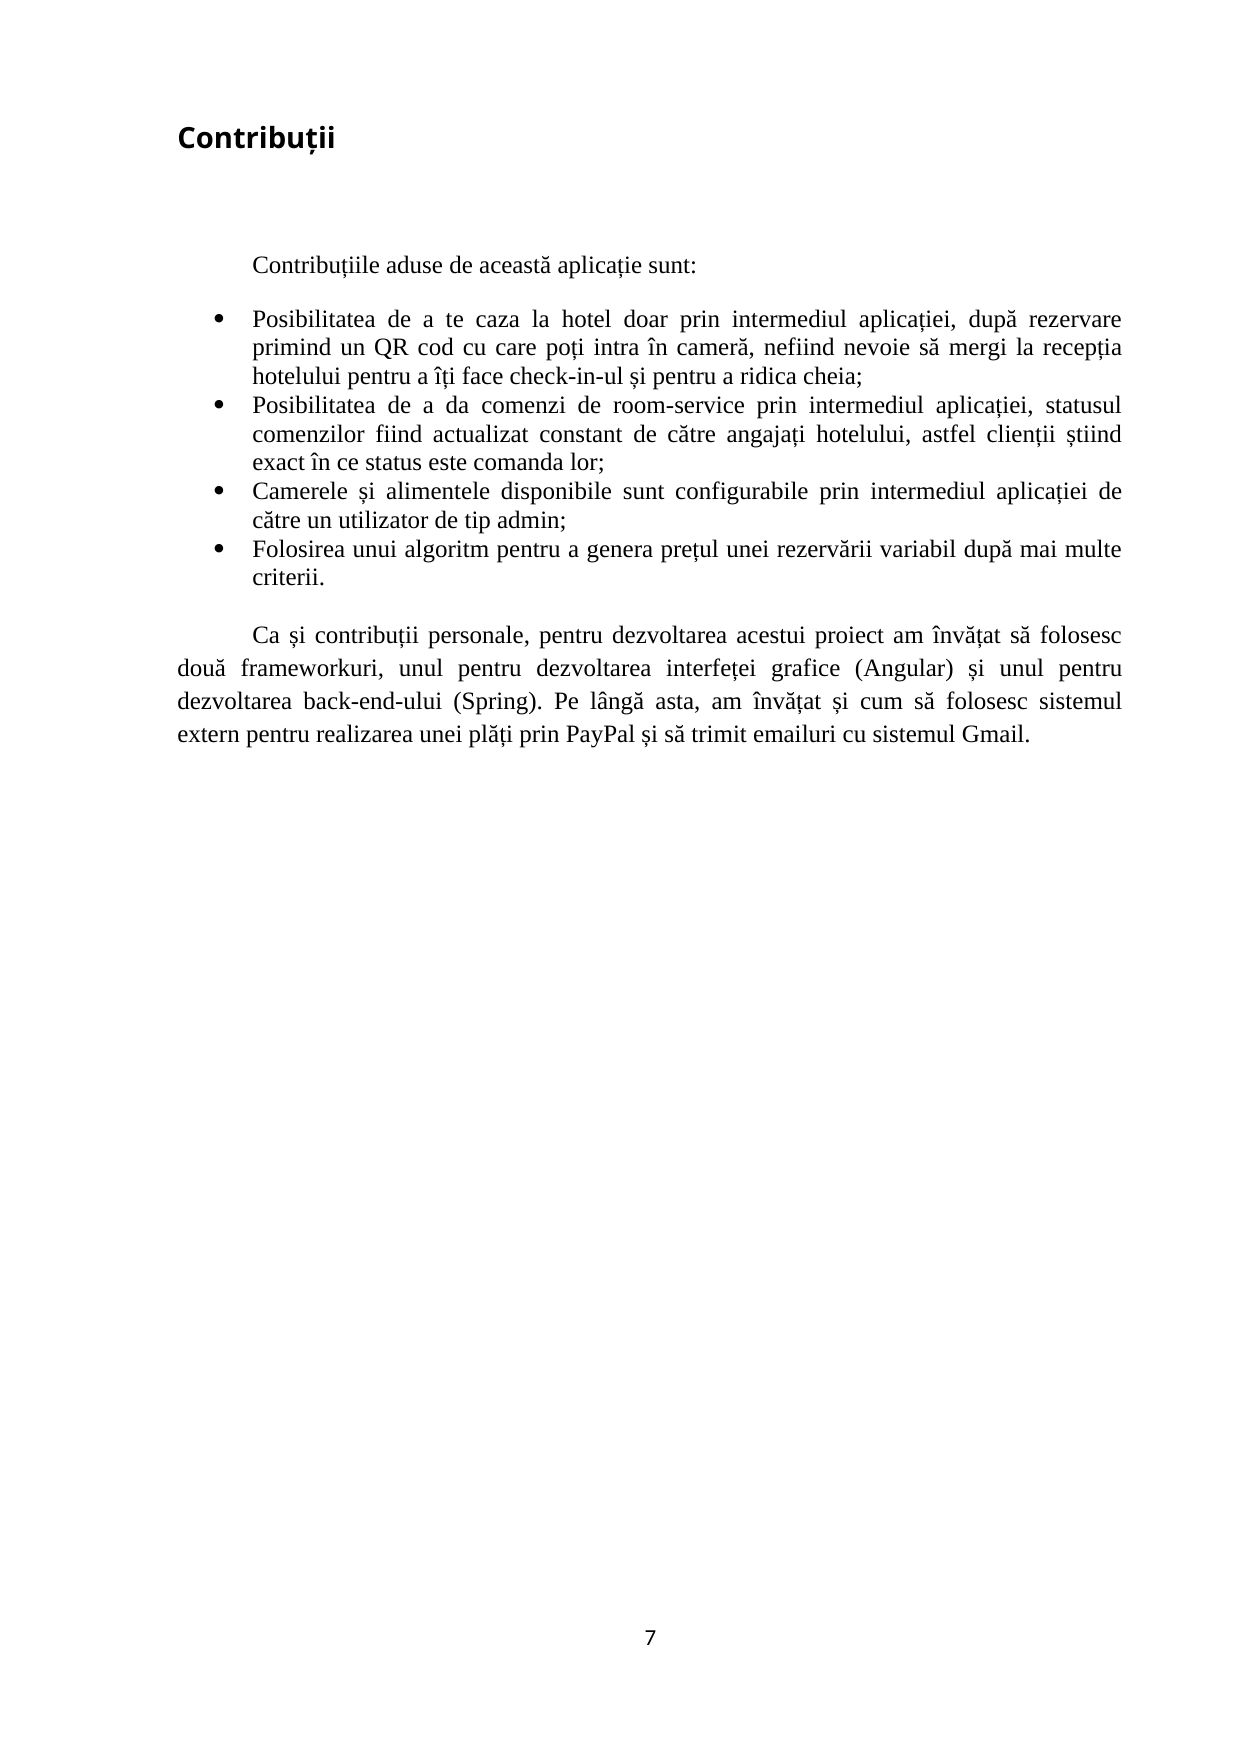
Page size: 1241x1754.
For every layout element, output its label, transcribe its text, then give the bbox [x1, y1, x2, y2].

list Folosirea unui algoritm pentru a genera prețul unei rezervării variabil după mai multe criterii. [214, 534, 1123, 591]
text Ca și contribuții personale, pentru dezvoltarea acestui proiect am învățat să folosesc două frameworkuri, unul pentru dezvoltarea interfeței grafice (Angular) și unul pentru dezvoltarea back-end-ului (Spring). Pe lângă asta, am învățat și cum să folosesc sistemul extern pentru realizarea unei plăți prin PayPal și să trimit emailuri cu sistemul Gmail. [177, 620, 1123, 748]
list Posibilitatea de a te caza la hotel doar prin intermediul aplicației, după rezervare primind un QR cod cu care poți intra în cameră, nefiind nevoie să mergi la recepția hotelului pentru a îți face check-in-ul și pentru a ridica cheia; [214, 304, 1123, 390]
text Contribuțiile aduse de această aplicație sunt: [177, 250, 1123, 279]
list Camerele și alimentele disponibile sunt configurabile prin intermediul aplicației de către un utilizator de tip admin; [214, 476, 1123, 534]
list Posibilitatea de a da comenzi de room-service prin intermediul aplicației, statusul comenzilor fiind actualizat constant de către angajați hotelului, astfel clienții știind exact în ce status este comanda lor; [214, 390, 1123, 476]
text Contribuții [177, 117, 1123, 157]
